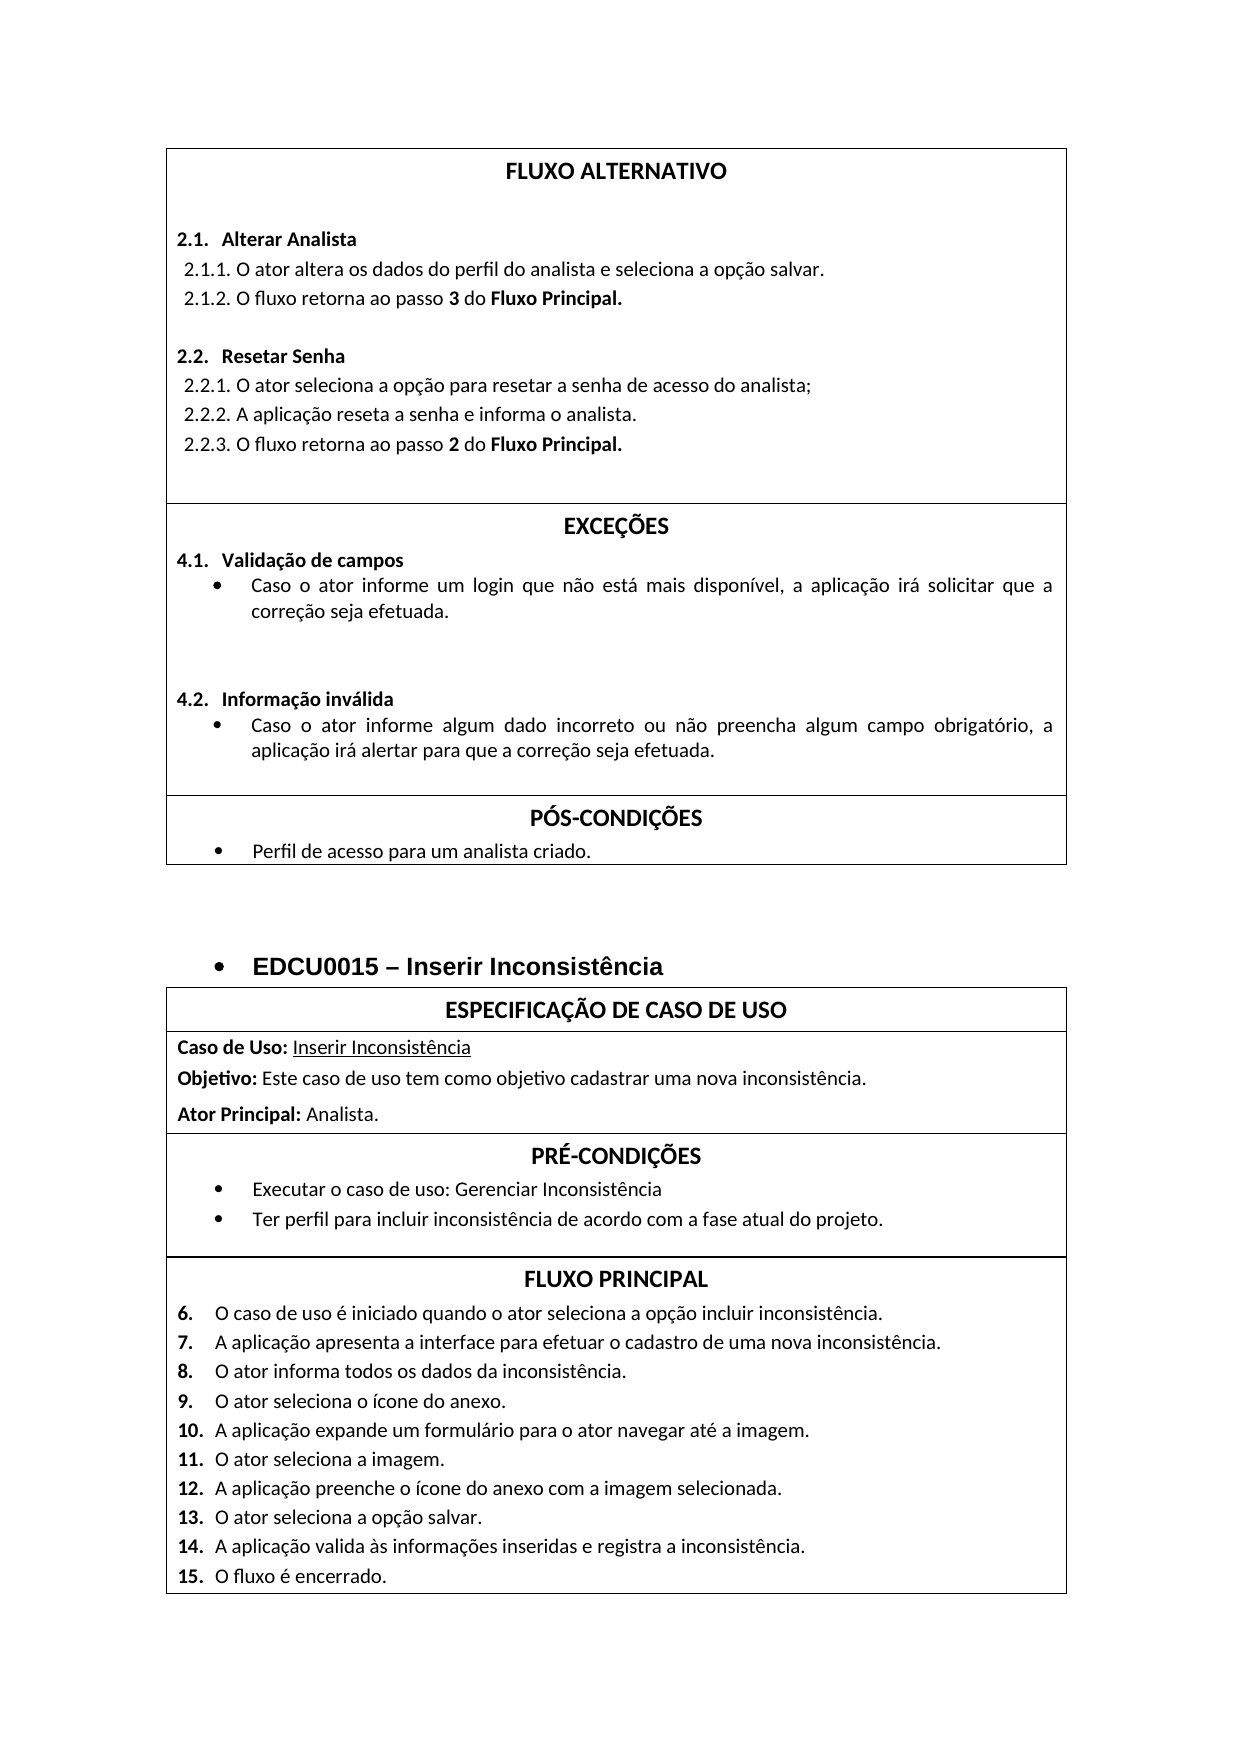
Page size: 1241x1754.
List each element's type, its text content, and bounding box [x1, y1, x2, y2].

table_cell EXCEÇÕES Validação de campos Caso o ator informe um login que não está mais disponível, a aplicação irá solicitar que a correção seja efetuada. Informação inválida Caso o ator informe algum dado incorreto ou não preencha algum campo obrigatório, a aplicação irá alertar para que a correção seja efetuada. [167, 504, 1066, 794]
table_cell FLUXO PRINCIPAL O caso de uso é iniciado quando o ator seleciona a opção incluir inconsistência. A aplicação apresenta a interface para efetuar o cadastro de uma nova inconsistência. O ator informa todos os dados da inconsistência. O ator seleciona o ícone do anexo. A aplicação expande um formulário para o ator navegar até a imagem. O ator seleciona a imagem. A aplicação preenche o ícone do anexo com a imagem selecionada. O ator seleciona a opção salvar. A aplicação valida às informações inseridas e registra a inconsistência. O fluxo é encerrado. [167, 1258, 1066, 1593]
table_cell PRÉ-CONDIÇÕES Executar o caso de uso: Gerenciar Inconsistência Ter perfil para incluir inconsistência de acordo com a fase atual do projeto. [167, 1134, 1066, 1256]
list EDCU0015 – Inserir Inconsistência [215, 952, 1063, 981]
table_cell Caso de Uso: Inserir Inconsistência Objetivo: Este caso de uso tem como objetivo cadastrar uma nova inconsistência. Ator Principal: Analista. [167, 1032, 1066, 1133]
table_header ESPECIFICAÇÃO DE CASO DE USO [167, 988, 1066, 1031]
table_cell PÓS-CONDIÇÕES Perfil de acesso para um analista criado. [167, 796, 1066, 864]
table_cell FLUXO ALTERNATIVO Alterar Analista O ator altera os dados do perfil do analista e seleciona a opção salvar. O fluxo retorna ao passo 3 do Fluxo Principal. Resetar Senha O ator seleciona a opção para resetar a senha de acesso do analista; A aplicação reseta a senha e informa o analista. O fluxo retorna ao passo 2 do Fluxo Principal. [167, 149, 1066, 503]
